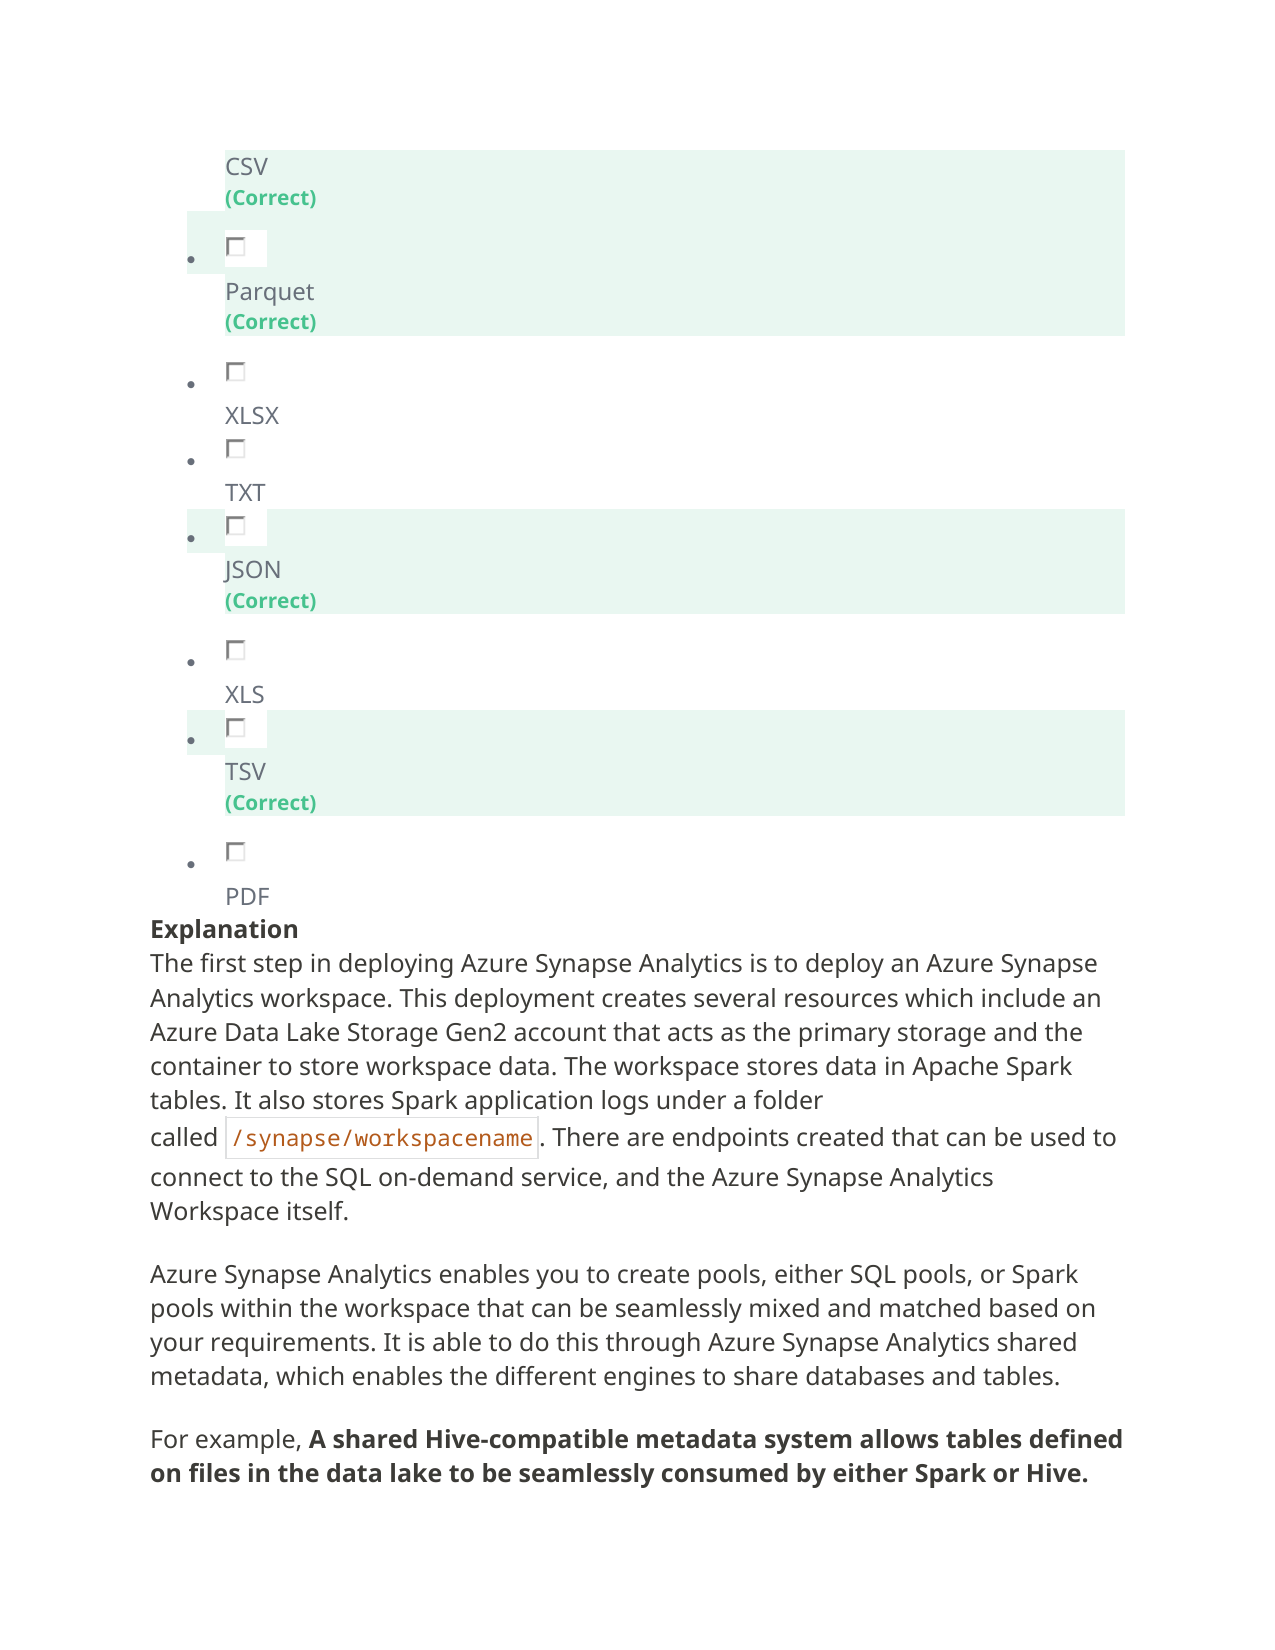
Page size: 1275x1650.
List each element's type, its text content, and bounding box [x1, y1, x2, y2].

subtitle Explanation [150, 912, 1125, 946]
text The first step in deploying Azure Synapse Analytics is to deploy an Azure Synapse Analytics workspace. This deployment creates several resources which include an Azure Data Lake Storage Gen2 account that acts as the primary storage and the container to store workspace data. The workspace stores data in Apache Spark tables. It also stores Spark application logs under a folder called /synapse/workspacename. There are endpoints created that can be used to connect to the SQL on-demand service, and the Azure Synapse Analytics Workspace itself. [150, 946, 1125, 1227]
text (Correct) [225, 307, 1125, 336]
text (Correct) [225, 586, 1125, 614]
text XLS [225, 678, 1125, 710]
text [150, 1422, 1125, 1490]
text TXT [225, 476, 1125, 509]
text TSV [225, 755, 1125, 788]
text JSON [225, 553, 1125, 586]
list ​ [187, 710, 1125, 755]
list ​ [187, 835, 1125, 879]
text CSV [225, 150, 1125, 183]
text Parquet [225, 274, 1125, 307]
list ​ [187, 432, 1125, 476]
text (Correct) [225, 183, 1125, 211]
text PDF [225, 879, 1125, 912]
list ​ [187, 230, 1125, 274]
list ​ [187, 509, 1125, 553]
text XLSX [225, 399, 1125, 432]
text (Correct) [225, 788, 1125, 816]
text Azure Synapse Analytics enables you to create pools, either SQL pools, or Spark pools within the workspace that can be seamlessly mixed and matched based on your requirements. It is able to do this through Azure Synapse Analytics shared metadata, which enables the different engines to share databases and tables. [150, 1256, 1125, 1393]
list ​ [187, 354, 1125, 399]
list ​ [187, 633, 1125, 678]
